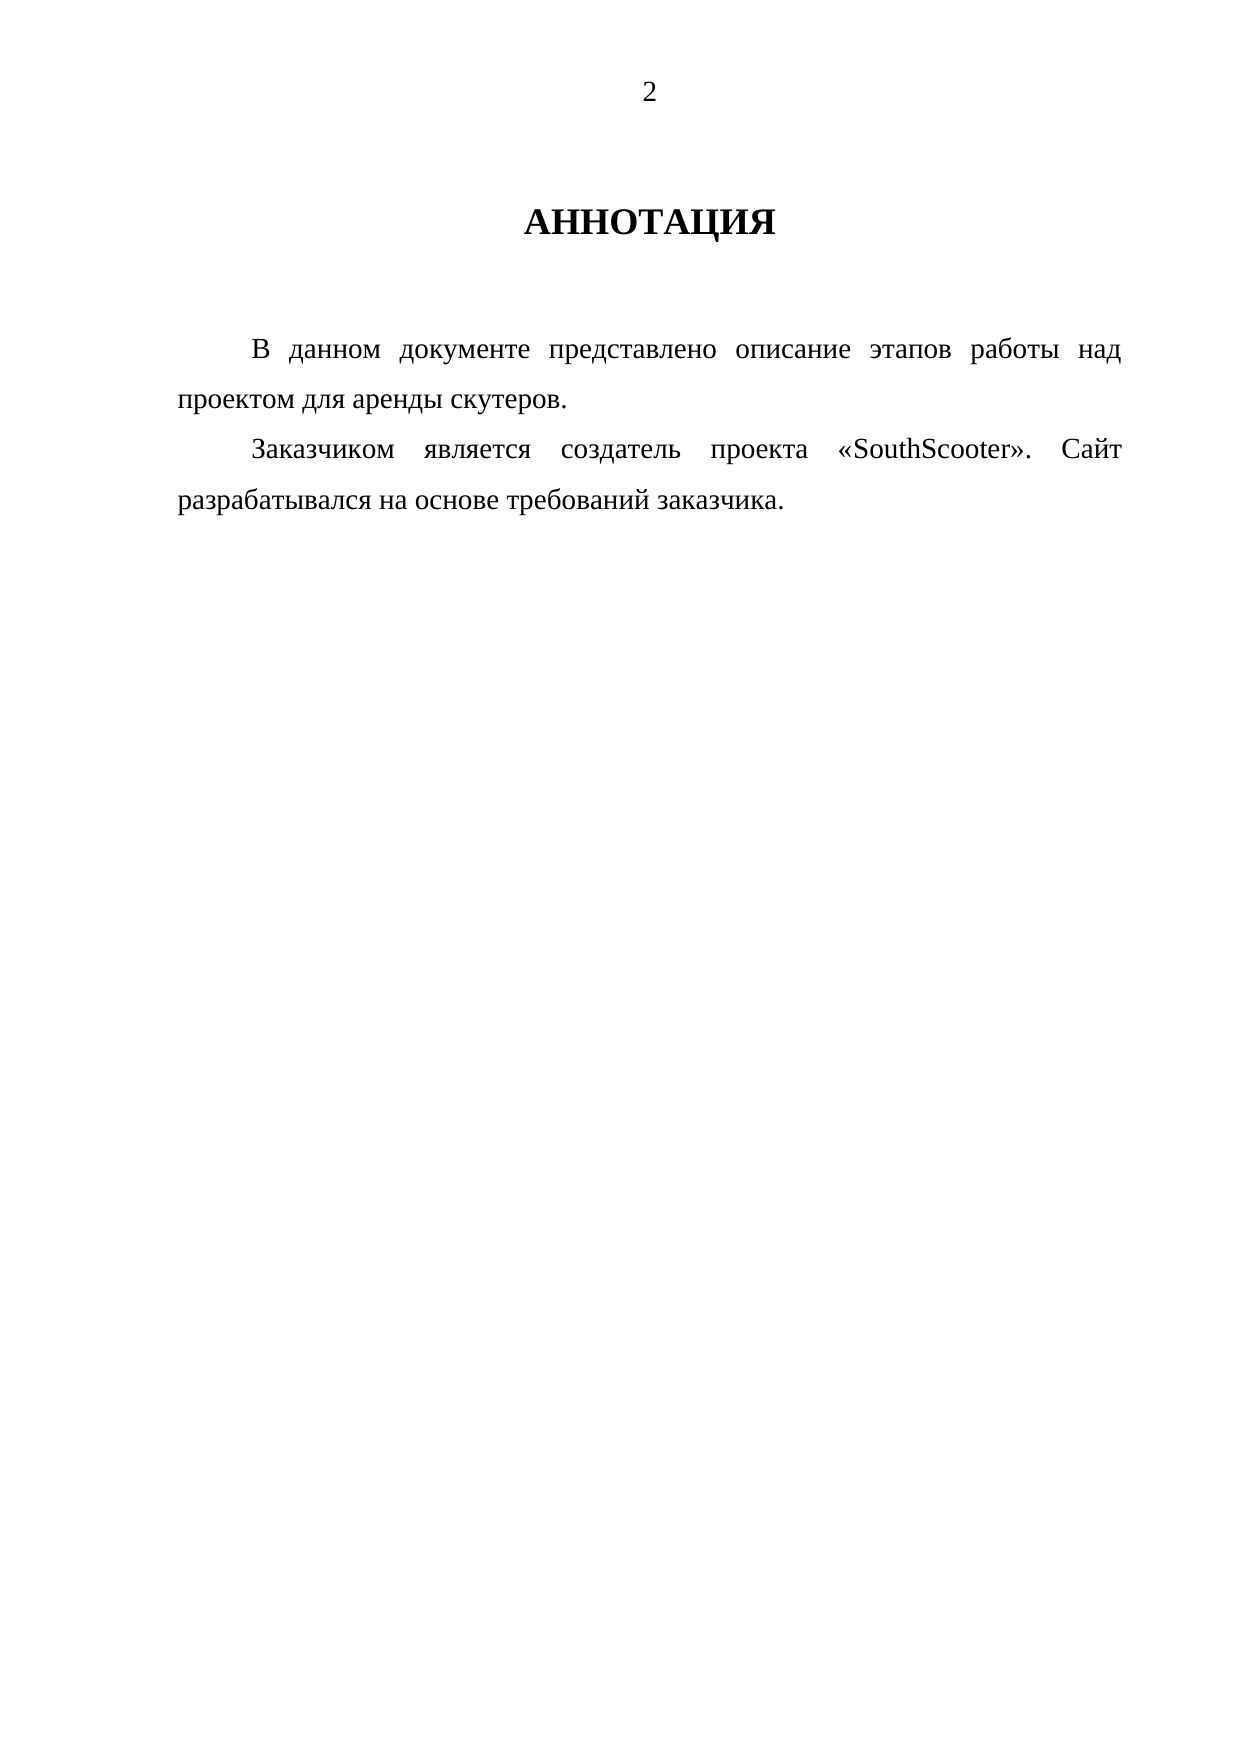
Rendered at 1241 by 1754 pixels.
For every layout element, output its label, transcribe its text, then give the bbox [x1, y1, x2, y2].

list Заказчиком является создатель проекта «SouthScooter». Сайт разрабатывался на основе требований заказчика. [177, 432, 1122, 515]
list В данном документе представлено описание этапов работы над проектом для аренды скутеров. [177, 331, 1122, 415]
subtitle АННОТАЦИЯ [177, 199, 1122, 242]
